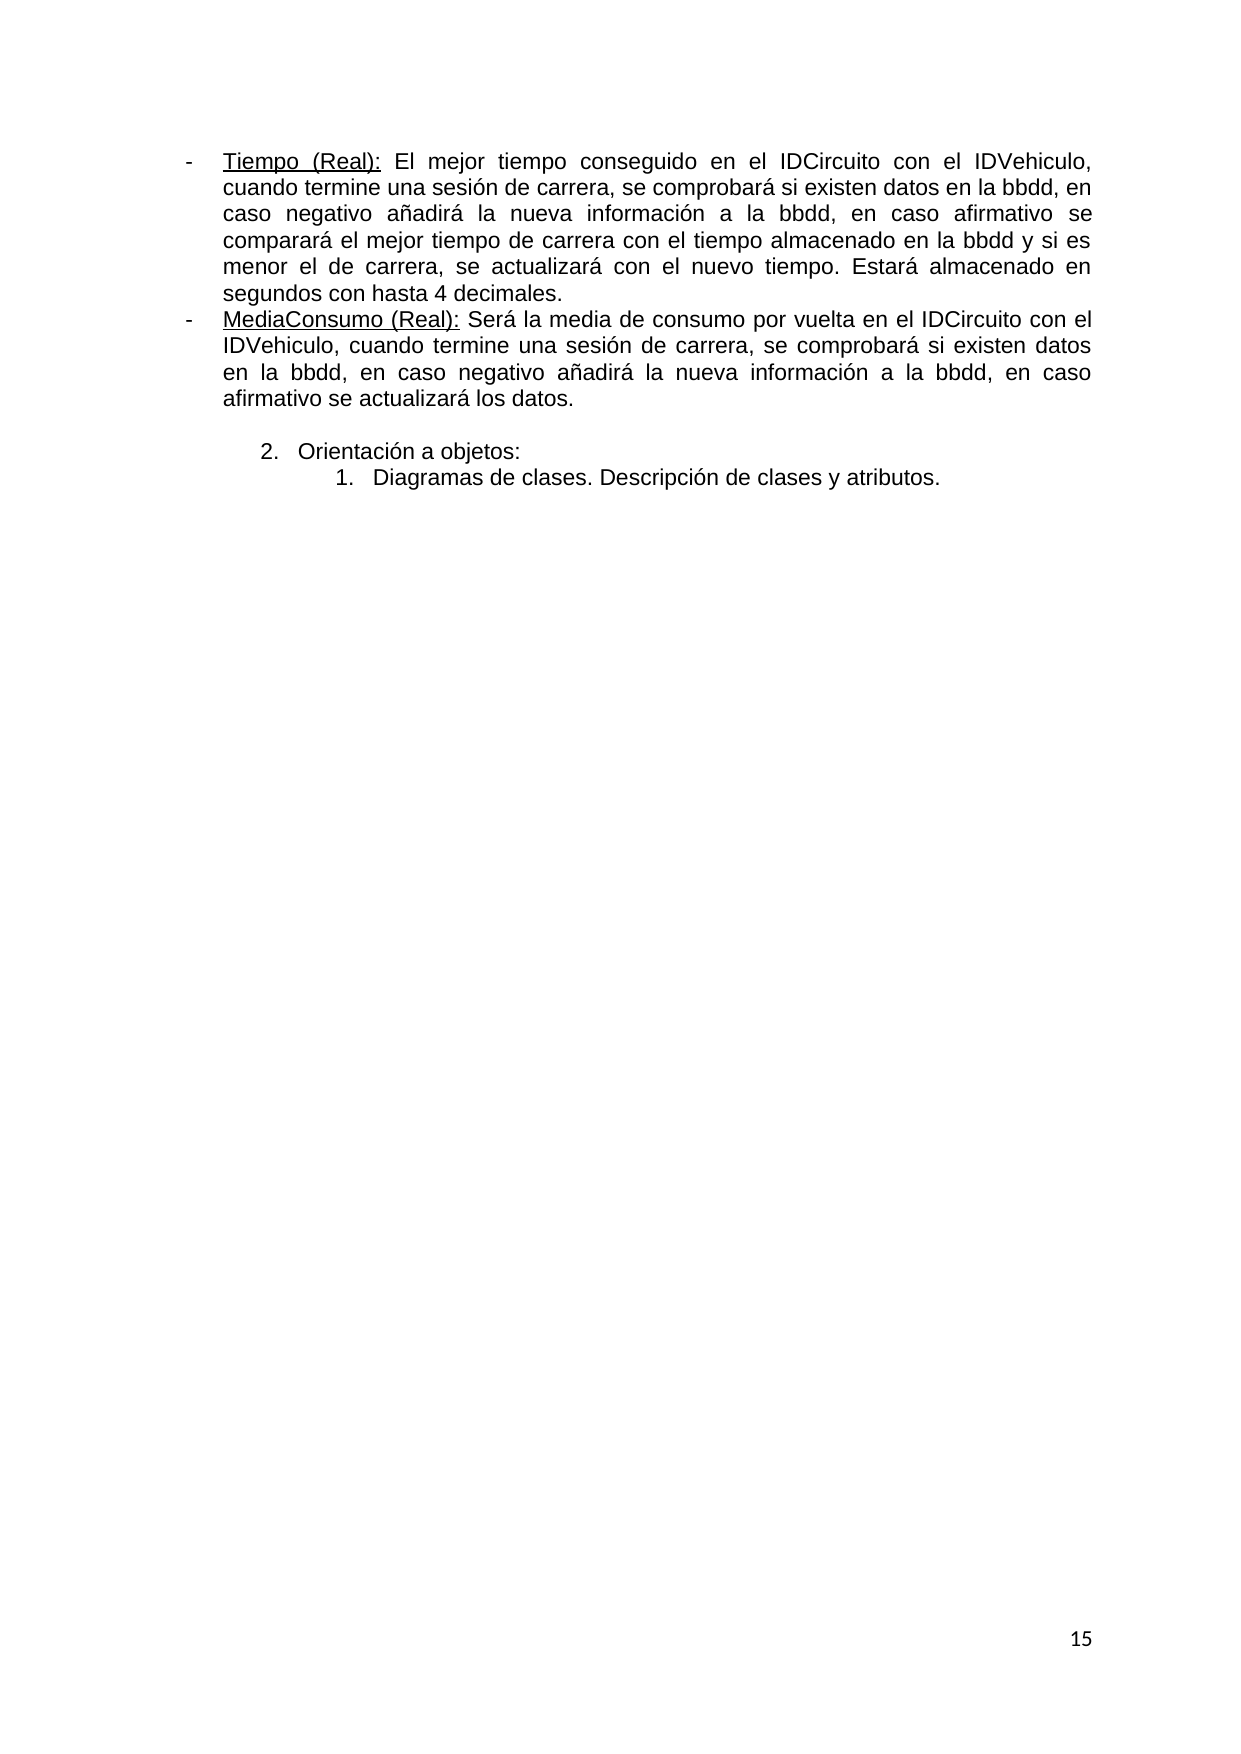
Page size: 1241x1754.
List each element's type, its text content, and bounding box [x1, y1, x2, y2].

list Orientación a objetos: [260, 438, 1092, 464]
list Diagramas de clases. Descripción de clases y atributos. [335, 464, 1092, 490]
list MediaConsumo (Real): Será la media de consumo por vuelta en el IDCircuito con el IDVehiculo, cuando termine una sesión de carrera, se comprobará si existen datos en la bbdd, en caso negativo añadirá la nueva información a la bbdd, en caso afirmativo se actualizará los datos. [185, 306, 1092, 411]
list Tiempo (Real): El mejor tiempo conseguido en el IDCircuito con el IDVehiculo, cuando termine una sesión de carrera, se comprobará si existen datos en la bbdd, en caso negativo añadirá la nueva información a la bbdd, en caso afirmativo se comparará el mejor tiempo de carrera con el tiempo almacenado en la bbdd y si es menor el de carrera, se actualizará con el nuevo tiempo. Estará almacenado en segundos con hasta 4 decimales. [185, 148, 1092, 306]
